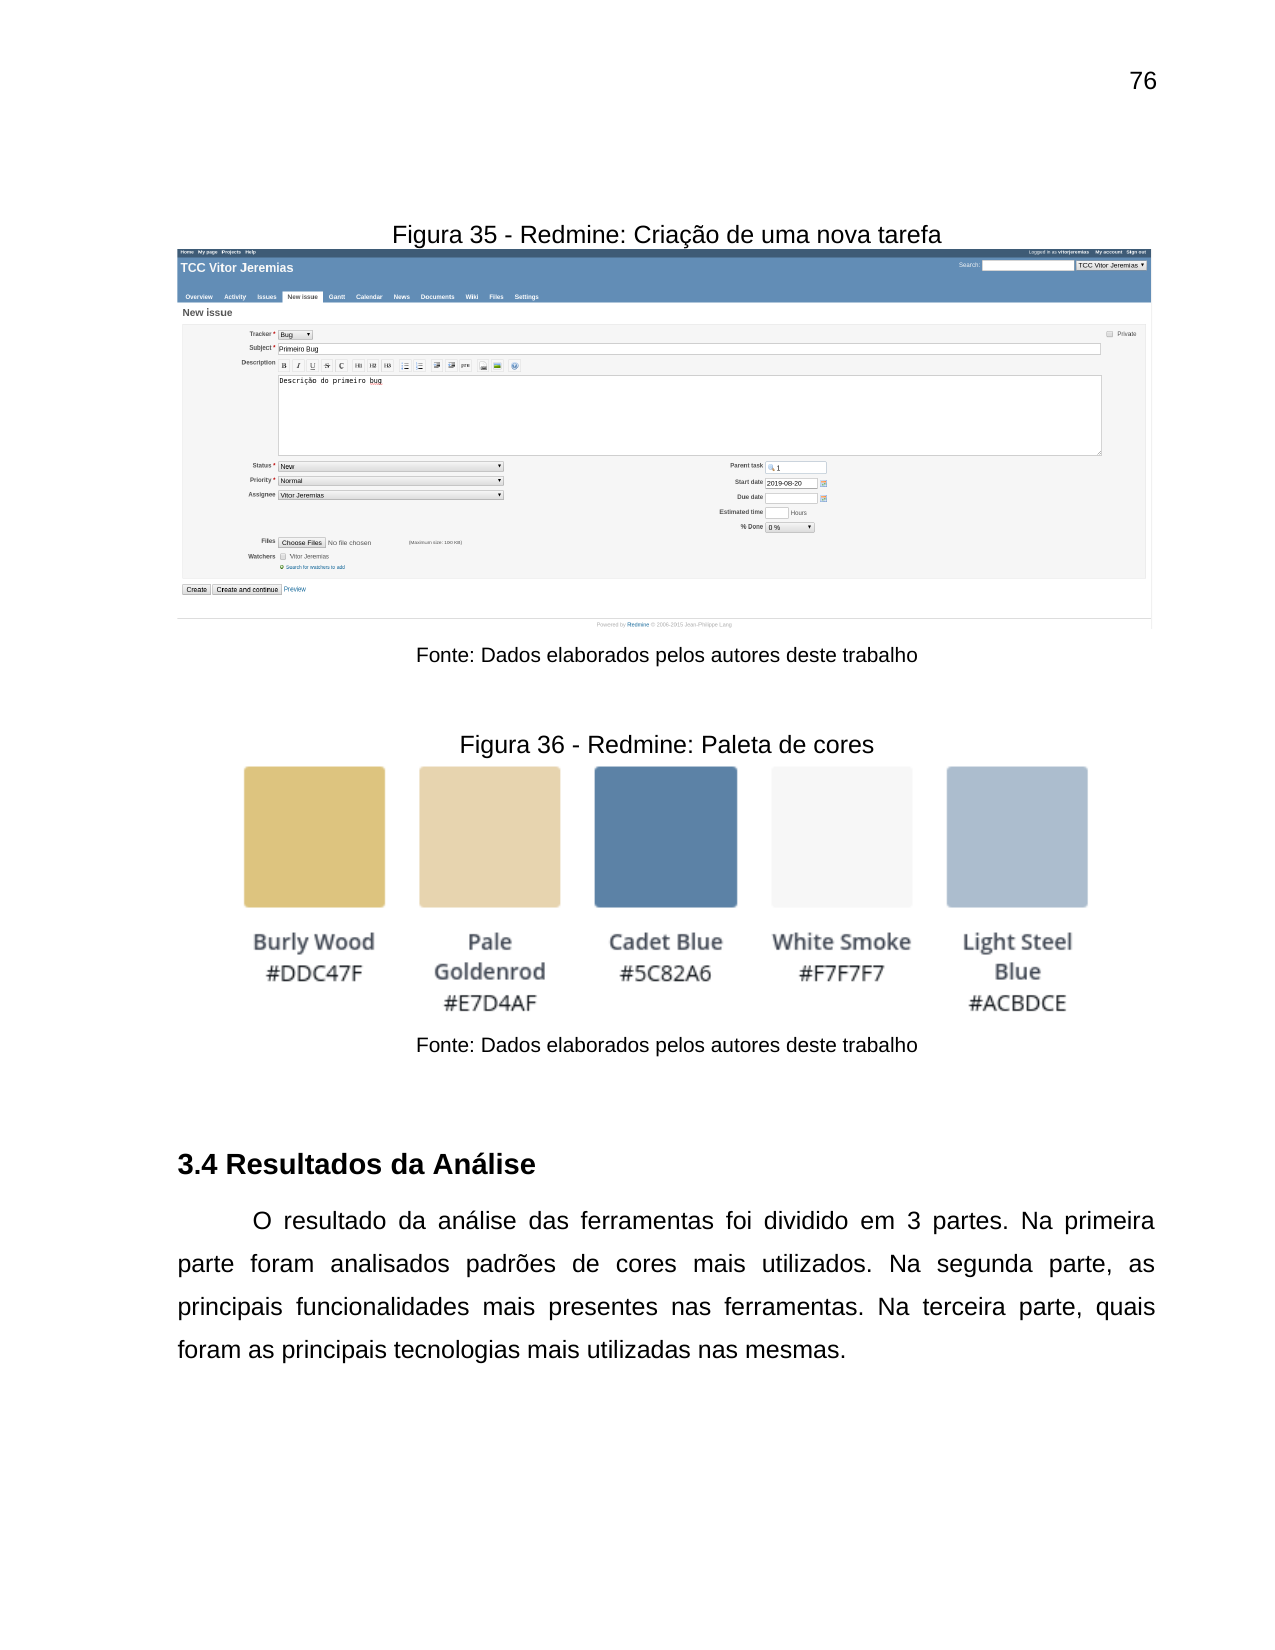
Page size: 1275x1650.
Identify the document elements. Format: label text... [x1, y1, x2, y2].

text Figura 35 - Redmine: Criação de uma nova tarefa [177, 220, 1157, 249]
picture [177, 249, 1153, 629]
text Figura 36 - Redmine: Paleta de cores [177, 731, 1157, 759]
text O resultado da análise das ferramentas foi dividido em 3 partes. Na primeira parte foram analisados padrões de cores mais utilizados. Na segunda parte, as principais funcionalidades mais presentes nas ferramentas. Na terceira parte, quais foram as principais tecnologias mais utilizadas nas mesmas. [177, 1206, 1157, 1364]
subtitle 3.4 Resultados da Análise [177, 1147, 1157, 1181]
text Fonte: Dados elaborados pelos autores deste trabalho [177, 643, 1157, 667]
picture [235, 759, 1099, 1019]
text Fonte: Dados elaborados pelos autores deste trabalho [177, 1033, 1157, 1057]
